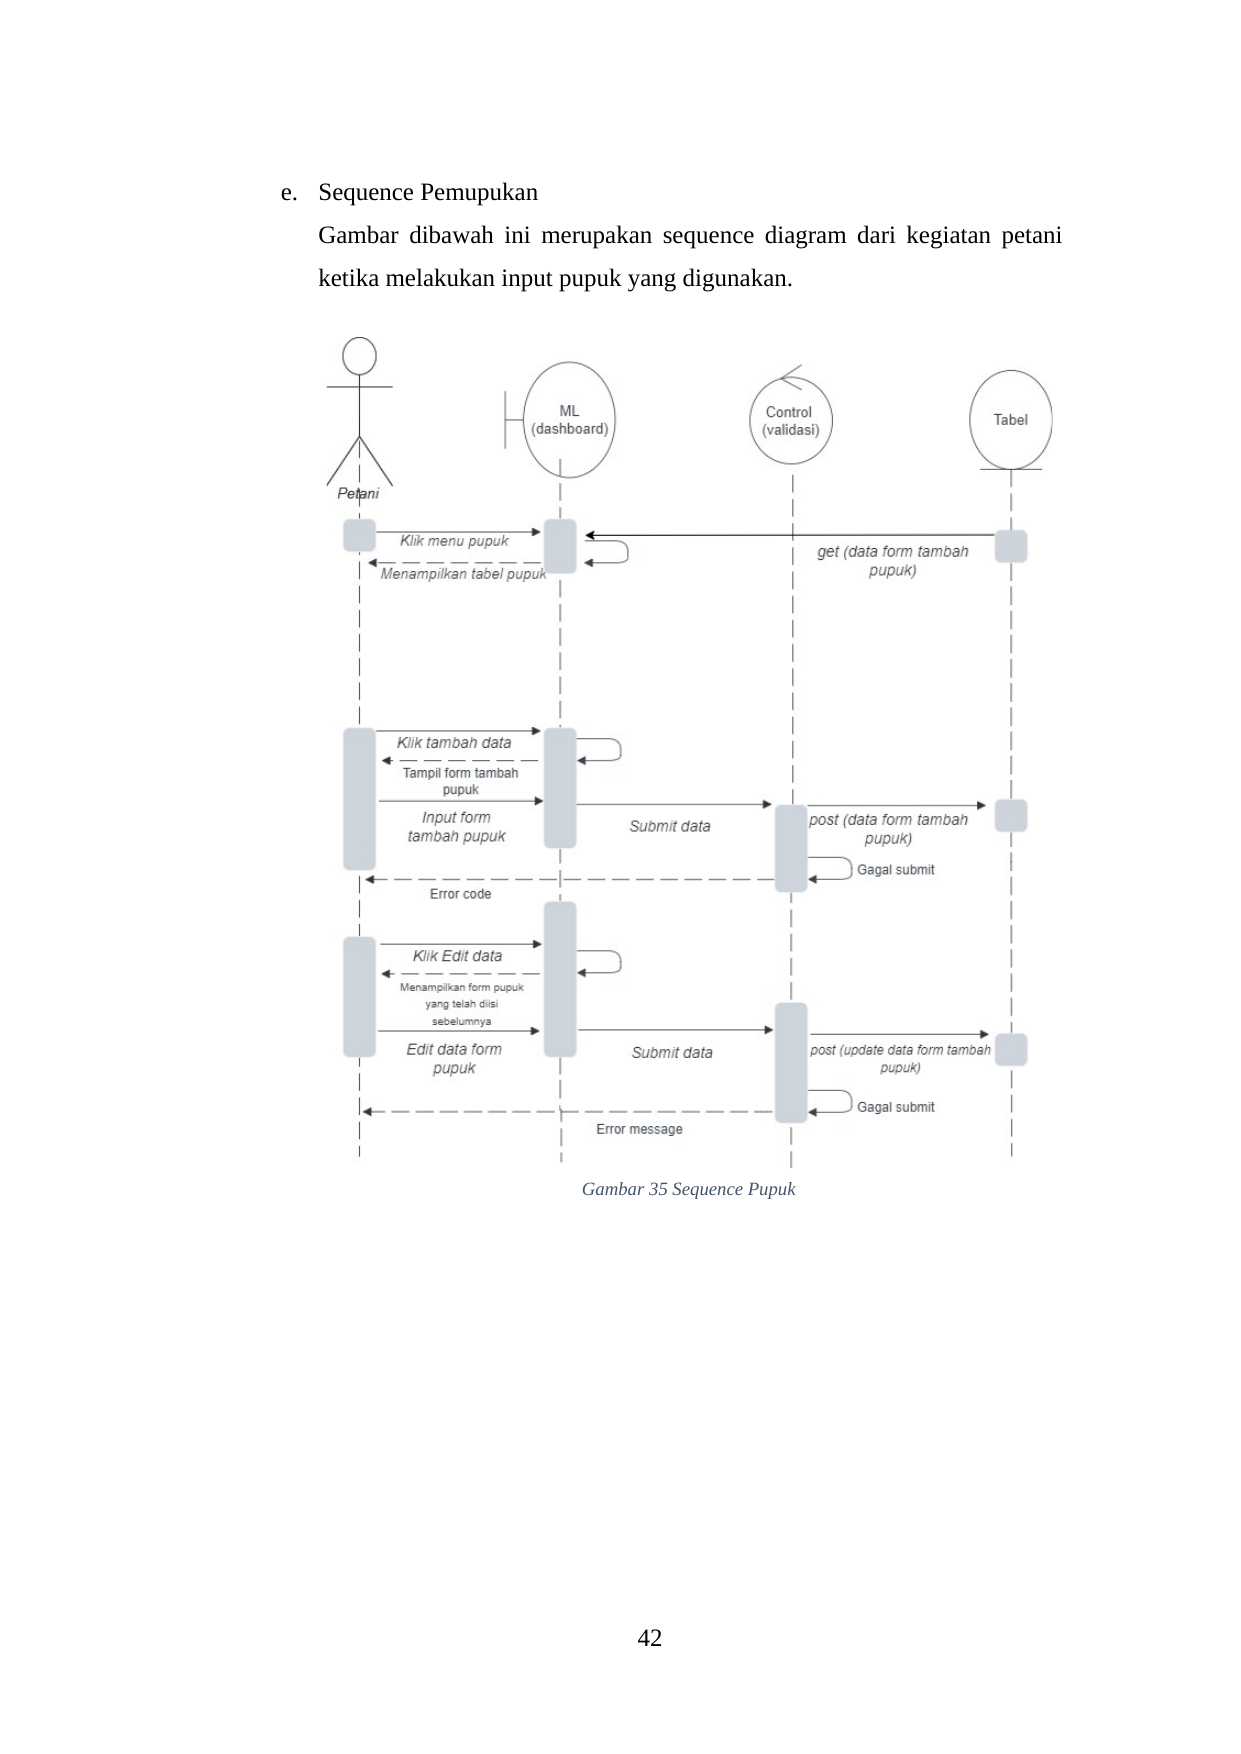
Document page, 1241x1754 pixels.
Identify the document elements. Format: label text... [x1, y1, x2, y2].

picture [326, 337, 1053, 1169]
list Sequence Pemupukan [281, 177, 1063, 206]
list Gambar dibawah ini merupakan sequence diagram dari kegiatan petani ketika melakukan input pupuk yang digunakan. [318, 220, 1063, 292]
